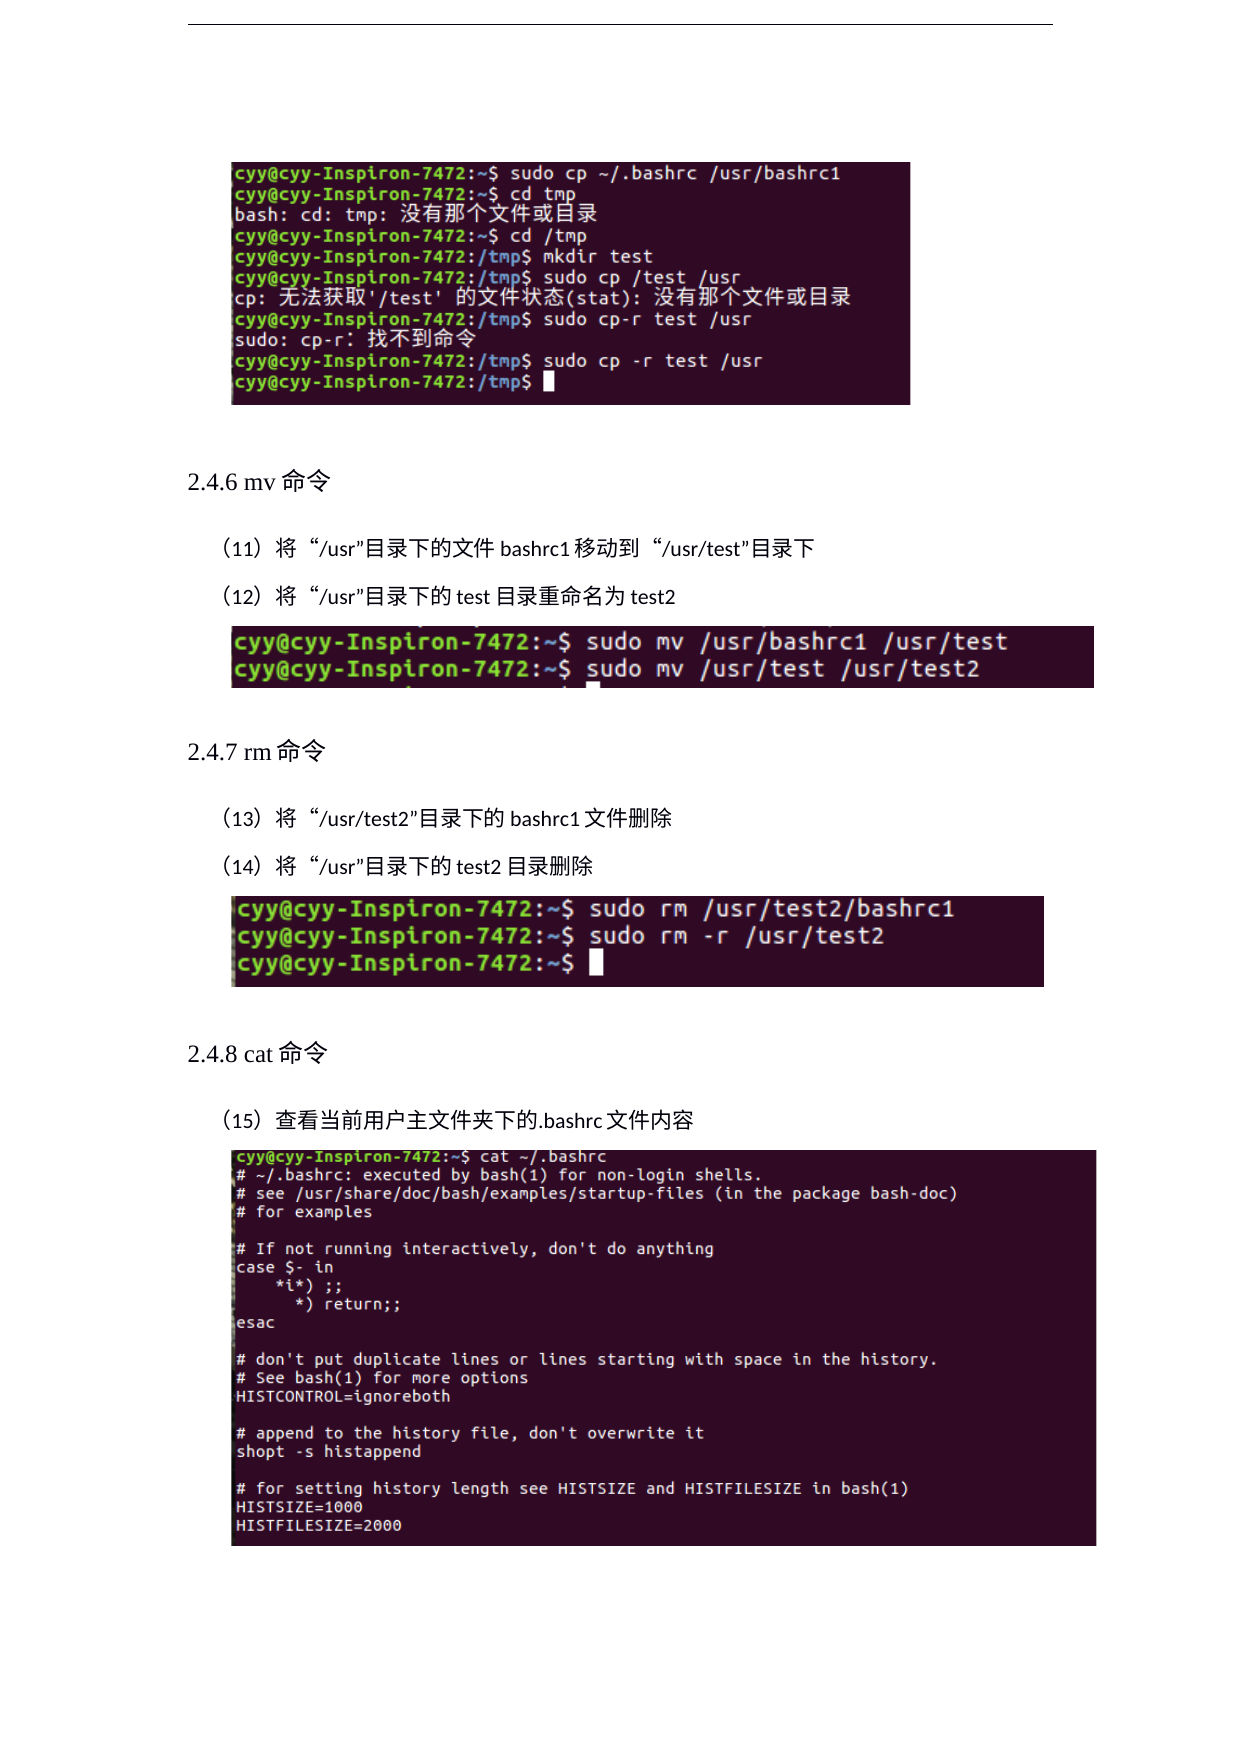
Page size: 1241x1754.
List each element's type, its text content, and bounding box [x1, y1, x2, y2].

text （12）将“/usr”目录下的test目录重命名为test2 [187, 578, 1053, 611]
picture [231, 1150, 1097, 1546]
subtitle 2.4.8 cat命令 [187, 1019, 1053, 1084]
picture [231, 896, 1044, 987]
subtitle 2.4.7 rm命令 [187, 717, 1053, 782]
picture [231, 626, 1094, 688]
picture [231, 162, 911, 405]
text （15）查看当前用户主文件夹下的.bashrc文件内容 [187, 1102, 1053, 1135]
text （14）将“/usr”目录下的test2目录删除 [187, 848, 1053, 881]
subtitle 2.4.6 mv命令 [187, 447, 1053, 512]
text （13）将“/usr/test2”目录下的bashrc1文件删除 [187, 800, 1053, 833]
text （11）将“/usr”目录下的文件bashrc1移动到“/usr/test”目录下 [187, 530, 1053, 563]
